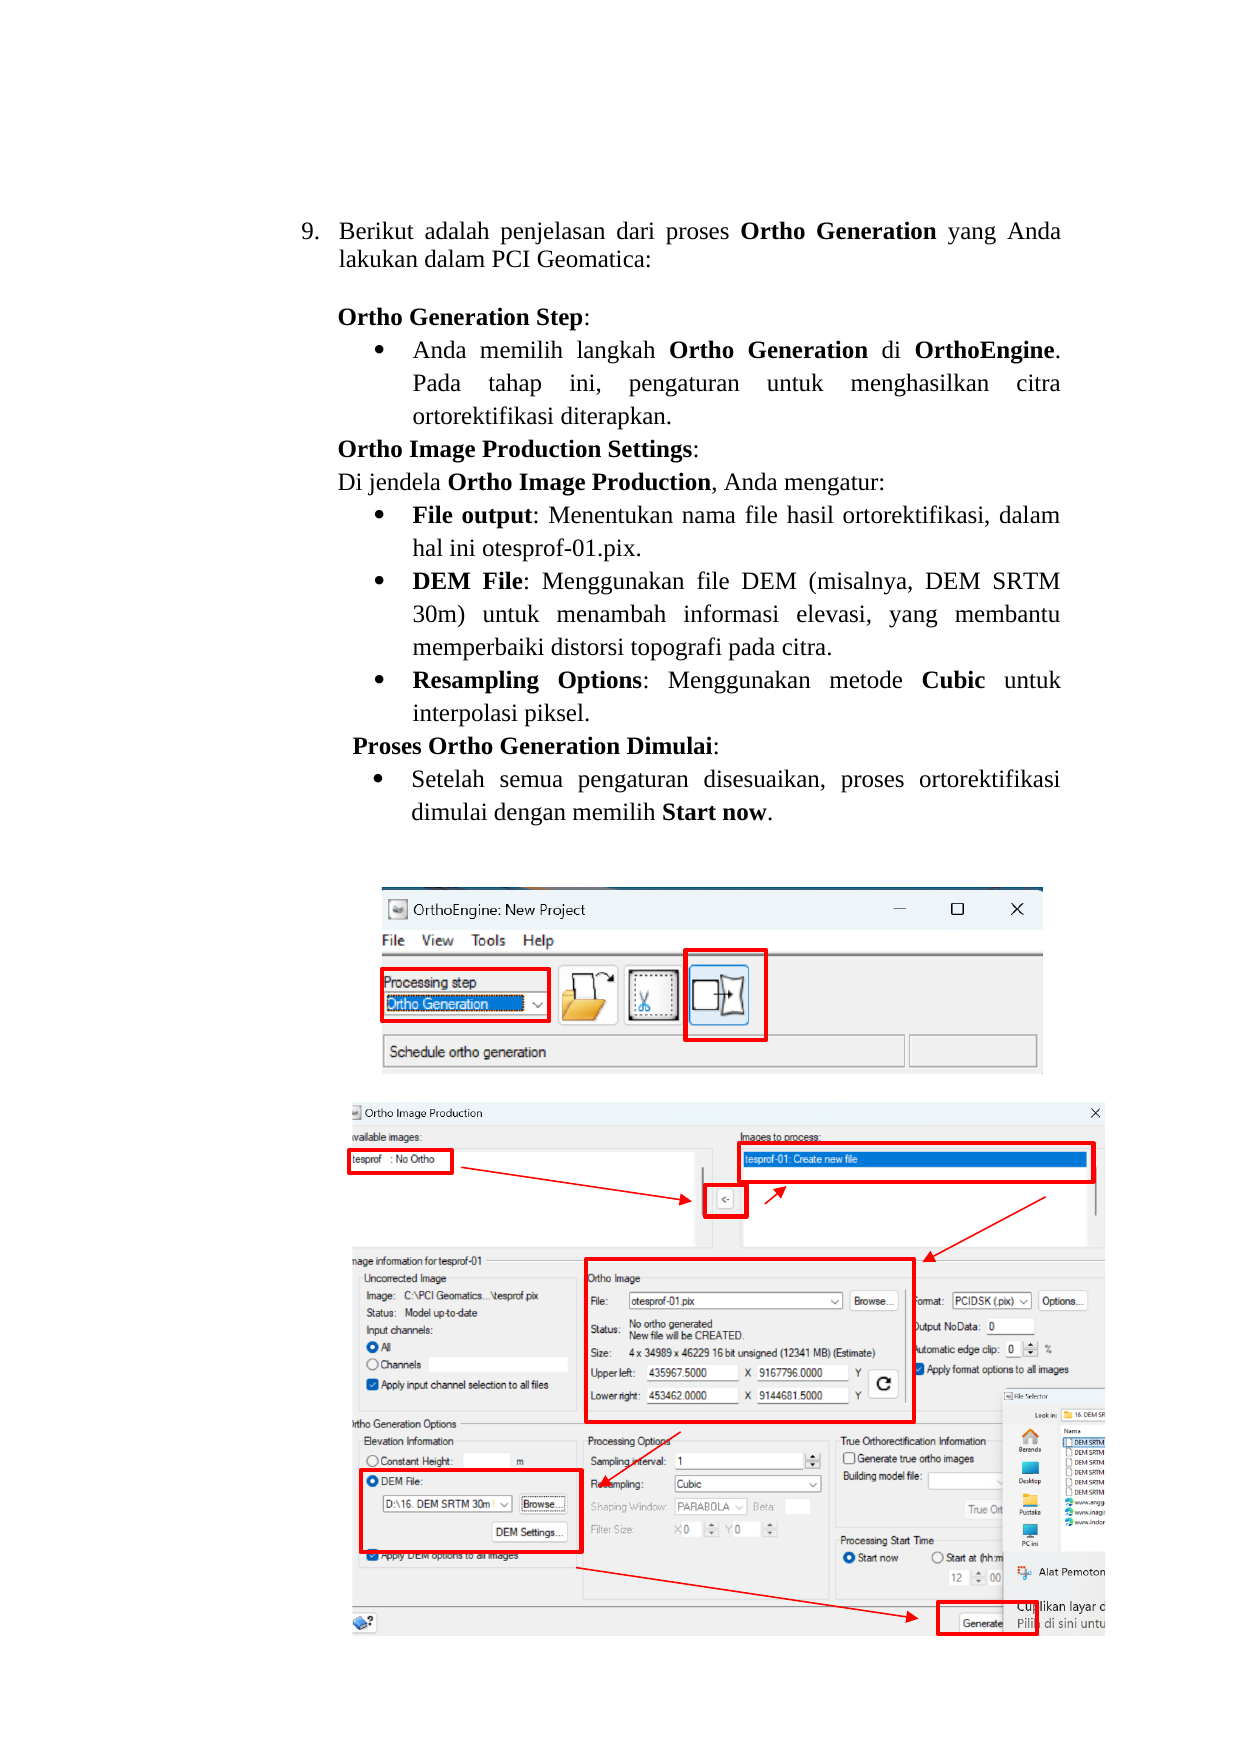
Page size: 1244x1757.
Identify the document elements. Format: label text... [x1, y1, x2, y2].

list DEM File: Menggunakan file DEM (misalnya, DEM SRTM 30m) untuk menambah informasi elevasi, yang membantu memperbaiki distorsi topografi pada citra. [375, 566, 1061, 661]
list Di jendela Ortho Image Production, Anda mengatur: [337, 467, 1061, 496]
list Anda memilih langkah Ortho Generation di OrthoEngine. Pada tahap ini, pengaturan untuk menghasilkan citra ortorektifikasi diterapkan. [375, 335, 1061, 430]
picture [940, 1604, 1035, 1632]
picture [381, 887, 1043, 1074]
list Ortho Image Production Settings: [337, 434, 1061, 463]
list Berikut adalah penjelasan dari proses Ortho Generation yang Anda lakukan dalam PCI Geomatica: [301, 216, 1061, 273]
picture [352, 1102, 1106, 1636]
list Ortho Generation Step: [337, 302, 1061, 331]
list Proses Ortho Generation Dimulai: [337, 731, 1061, 760]
list Setelah semua pengaturan disesuaikan, proses ortorektifikasi dimulai dengan memilih Start now. [374, 764, 1061, 826]
list Resampling Options: Menggunakan metode Cubic untuk interpolasi piksel. [375, 665, 1061, 727]
picture [352, 1152, 450, 1171]
picture [384, 971, 547, 1019]
list File output: Menentukan nama file hasil ortorektifikasi, dalam hal ini otesprof-01.pix. [375, 500, 1061, 562]
